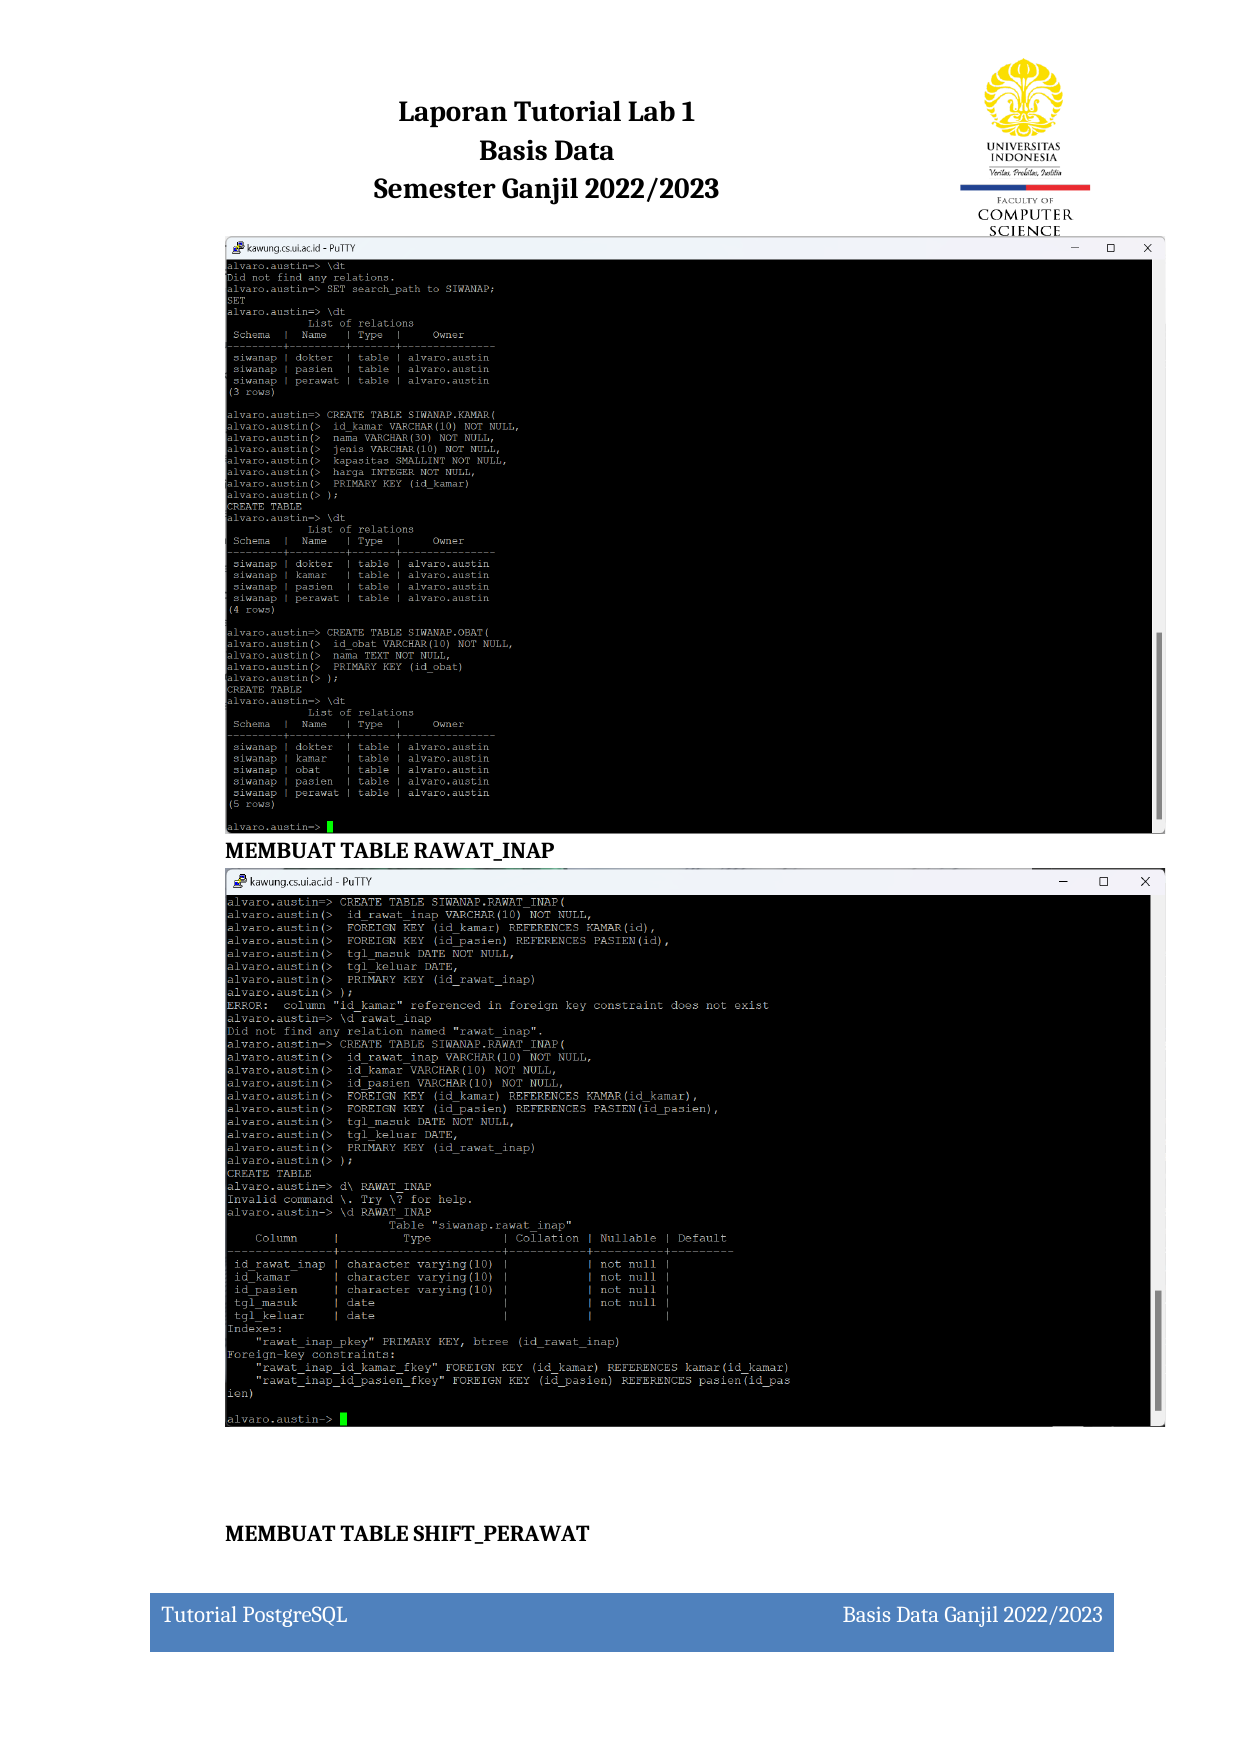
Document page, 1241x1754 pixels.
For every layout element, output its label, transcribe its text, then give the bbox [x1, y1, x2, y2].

text MEMBUAT TABLE RAWAT_INAP [225, 838, 1090, 864]
picture [225, 868, 1166, 1427]
picture [225, 58, 1166, 834]
text MEMBUAT TABLE SHIFT_PERAWAT [225, 1521, 1090, 1547]
